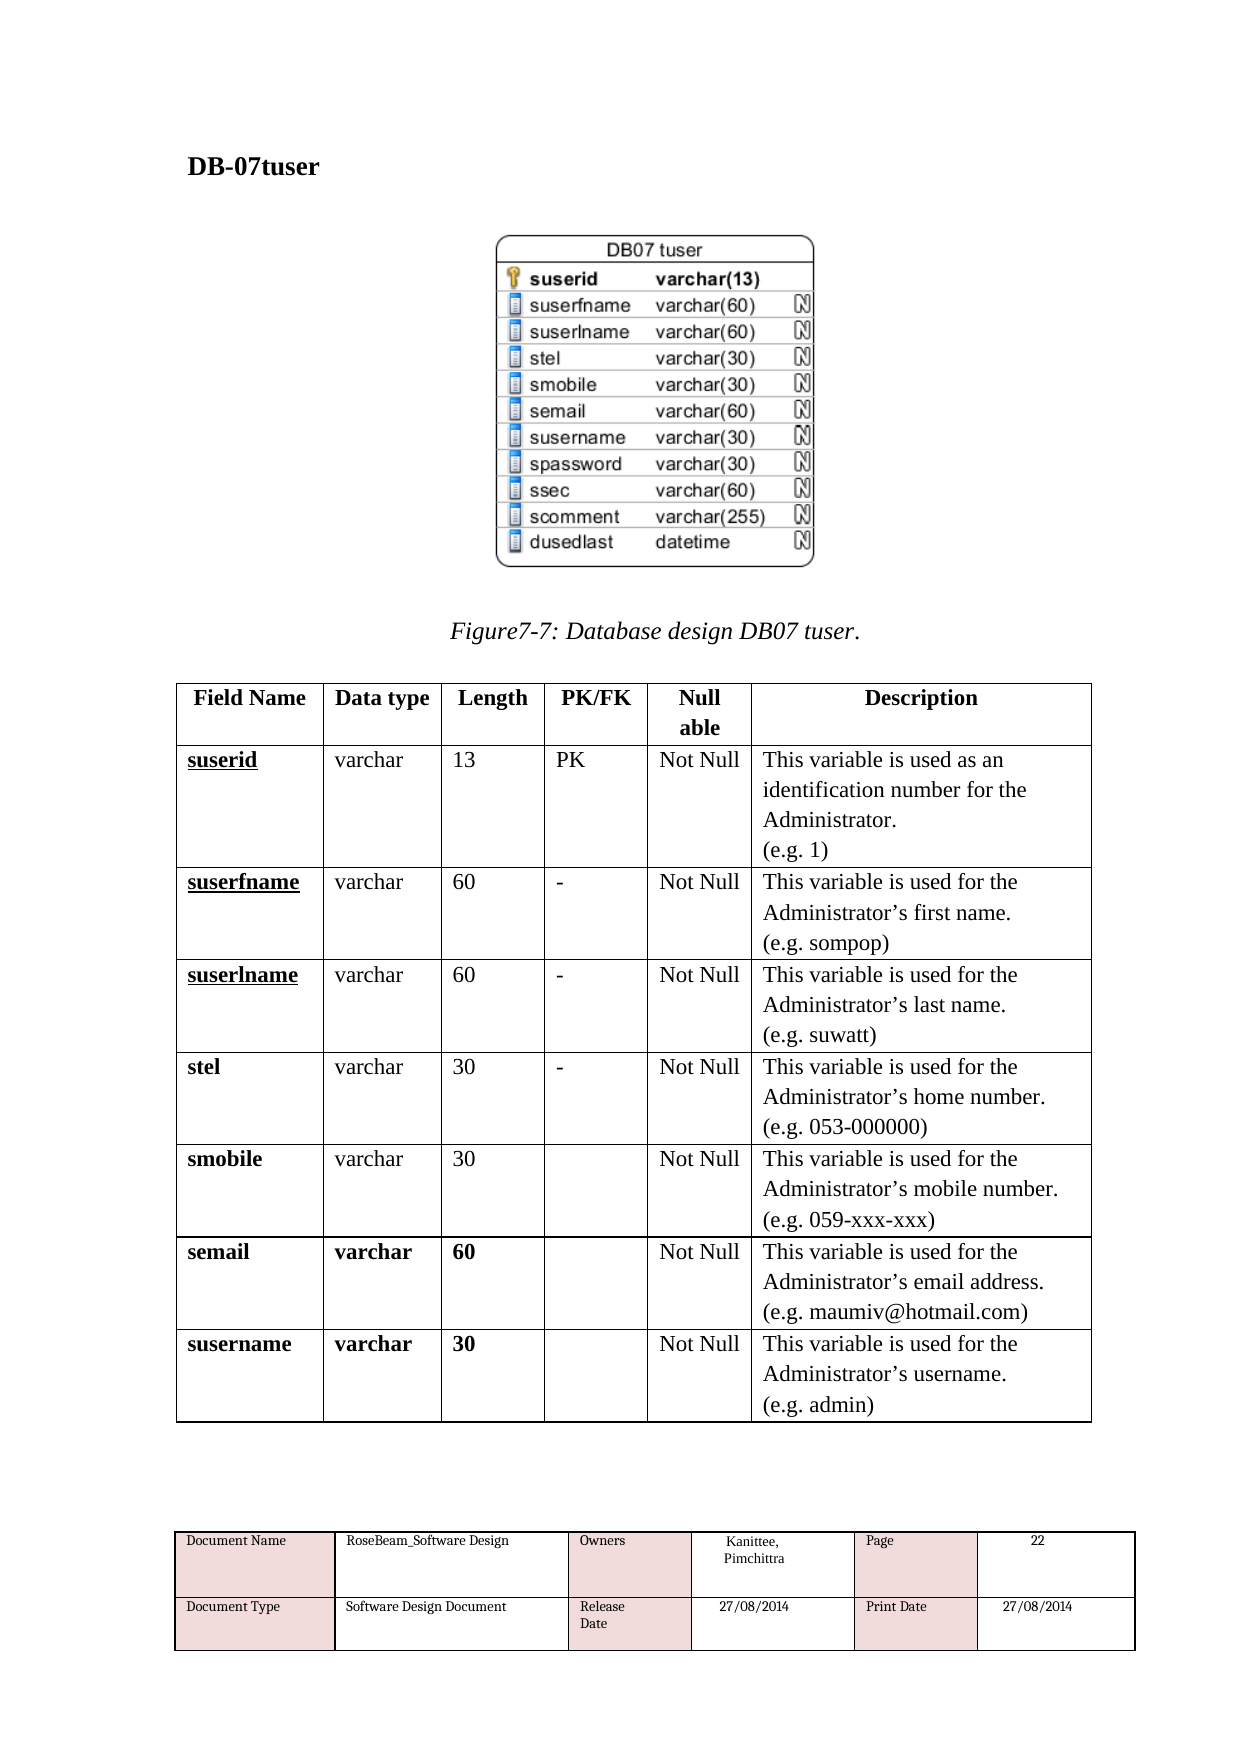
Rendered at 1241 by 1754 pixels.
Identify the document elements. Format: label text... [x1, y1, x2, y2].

table_header Field Name [177, 684, 323, 744]
table_cell 30 [442, 1330, 544, 1421]
text Figure7-7: Database design DB07 tuser. [187, 616, 1123, 678]
table_cell 30 [442, 1145, 544, 1236]
table_cell [545, 1330, 647, 1421]
table_cell varchar [324, 1330, 441, 1421]
table_header Length [442, 684, 544, 744]
table_cell varchar [324, 1238, 441, 1329]
table_cell varchar [324, 1145, 441, 1236]
table_cell Not Null [648, 1053, 751, 1144]
table_cell susername [177, 1330, 323, 1421]
table_cell Not Null [648, 868, 751, 959]
table_cell [545, 1145, 647, 1236]
table_cell suserfname [177, 868, 323, 959]
table_header Null able [648, 684, 751, 744]
table_cell 30 [442, 1053, 544, 1144]
table_cell varchar [324, 868, 441, 959]
table_header Data type [324, 684, 441, 744]
table_cell - [545, 1053, 647, 1144]
table_cell Not Null [648, 746, 751, 867]
table_cell 60 [442, 960, 544, 1052]
table_cell Not Null [648, 1330, 751, 1421]
table_header PK/FK [545, 684, 647, 744]
table_cell Not Null [648, 1145, 751, 1236]
table_cell 13 [442, 746, 544, 867]
table_cell This variable is used for the Administrator’s first name. (e.g. sompop) [752, 868, 1091, 959]
table_cell smobile [177, 1145, 323, 1236]
table_cell semail [177, 1238, 323, 1329]
table_cell Not Null [648, 960, 751, 1052]
table_cell [545, 1238, 647, 1329]
table_cell suserid [177, 746, 323, 867]
table_cell 60 [442, 868, 544, 959]
table_cell This variable is used for the Administrator’s home number. (e.g. 053-000000) [752, 1053, 1091, 1144]
table_cell varchar [324, 960, 441, 1052]
table_cell varchar [324, 1053, 441, 1144]
table_cell 60 [442, 1238, 544, 1329]
table_cell This variable is used for the Administrator’s mobile number. (e.g. 059-xxx-xxx) [752, 1145, 1091, 1236]
table_cell PK [545, 746, 647, 867]
table_header Description [752, 684, 1091, 744]
picture [482, 222, 828, 580]
table_cell This variable is used for the Administrator’s last name. (e.g. suwatt) [752, 960, 1091, 1052]
table_cell varchar [324, 746, 441, 867]
table_cell stel [177, 1053, 323, 1144]
table_cell This variable is used for the Administrator’s username. (e.g. admin) [752, 1330, 1091, 1421]
table_cell This variable is used as an identification number for the Administrator. (e.g. 1) [752, 746, 1091, 867]
table_cell Not Null [648, 1238, 751, 1329]
table_cell suserlname [177, 960, 323, 1052]
table_cell - [545, 868, 647, 959]
text DB-07tuser [187, 150, 1123, 181]
table_cell - [545, 960, 647, 1052]
table_cell This variable is used for the Administrator’s email address. (e.g. maumiv@hotmail.com) [752, 1238, 1091, 1329]
